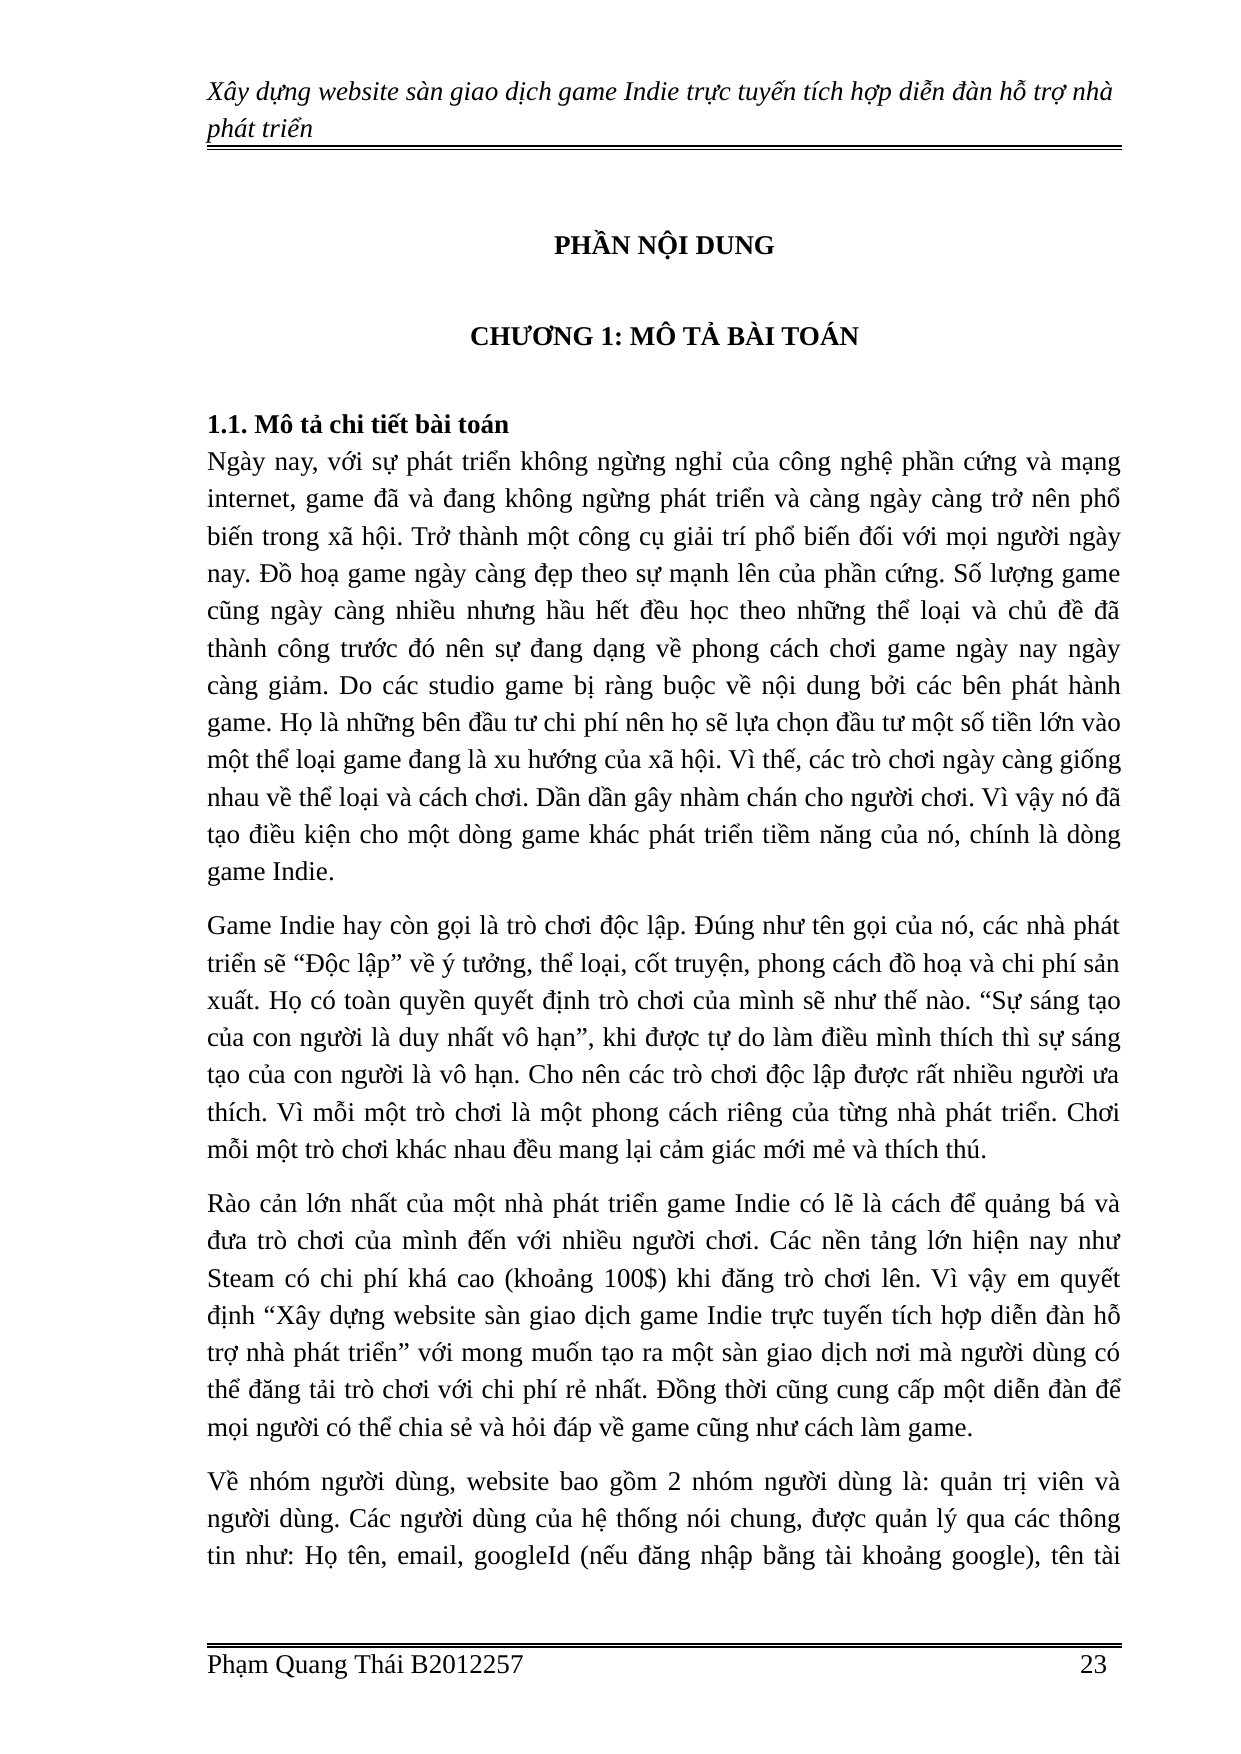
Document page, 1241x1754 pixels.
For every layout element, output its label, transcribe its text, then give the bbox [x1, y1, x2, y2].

subtitle 1.1. Mô tả chi tiết bài toán [207, 408, 1122, 439]
text Ngày nay, với sự phát triển không ngừng nghỉ của công nghệ phần cứng và mạng internet, game đã và đang không ngừng phát triển và càng ngày càng trở nên phổ biến trong xã hội. Trở thành một công cụ giải trí phổ biến đối với mọi người ngày nay. Đồ hoạ game ngày càng đẹp theo sự mạnh lên của phần cứng. Số lượng game cũng ngày càng nhiều nhưng hầu hết đều học theo những thể loại và chủ đề đã thành công trước đó nên sự đang dạng về phong cách chơi game ngày nay ngày càng giảm. Do các studio game bị ràng buộc về nội dung bởi các bên phát hành game. Họ là những bên đầu tư chi phí nên họ sẽ lựa chọn đầu tư một số tiền lớn vào một thể loại game đang là xu hướng của xã hội. Vì thế, các trò chơi ngày càng giống nhau về thể loại và cách chơi. Dần dần gây nhàm chán cho người chơi. Vì vậy nó đã tạo điều kiện cho một dòng game khác phát triển tiềm năng của nó, chính là dòng game Indie. [207, 445, 1122, 887]
text Game Indie hay còn gọi là trò chơi độc lập. Đúng như tên gọi của nó, các nhà phát triển sẽ “Độc lập” về ý tưởng, thể loại, cốt truyện, phong cách đồ hoạ và chi phí sản xuất. Họ có toàn quyền quyết định trò chơi của mình sẽ như thế nào. “Sự sáng tạo của con người là duy nhất vô hạn”, khi được tự do làm điều mình thích thì sự sáng tạo của con người là vô hạn. Cho nên các trò chơi độc lập được rất nhiều người ưa thích. Vì mỗi một trò chơi là một phong cách riêng của từng nhà phát triển. Chơi mỗi một trò chơi khác nhau đều mang lại cảm giác mới mẻ và thích thú. [207, 909, 1122, 1164]
subtitle CHƯƠNG 1: MÔ TẢ BÀI TOÁN [207, 320, 1122, 352]
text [207, 1465, 1122, 1571]
subtitle PHẦN NỘI DUNG [207, 229, 1122, 260]
text Rào cản lớn nhất của một nhà phát triển game Indie có lẽ là cách để quảng bá và đưa trò chơi của mình đến với nhiều người chơi. Các nền tảng lớn hiện nay như Steam có chi phí khá cao (khoảng 100$) khi đăng trò chơi lên. Vì vậy em quyết định “Xây dựng website sàn giao dịch game Indie trực tuyến tích hợp diễn đàn hỗ trợ nhà phát triển” với mong muốn tạo ra một sàn giao dịch nơi mà người dùng có thể đăng tải trò chơi với chi phí rẻ nhất. Đồng thời cũng cung cấp một diễn đàn để mọi người có thể chia sẻ và hỏi đáp về game cũng như cách làm game. [207, 1187, 1122, 1442]
